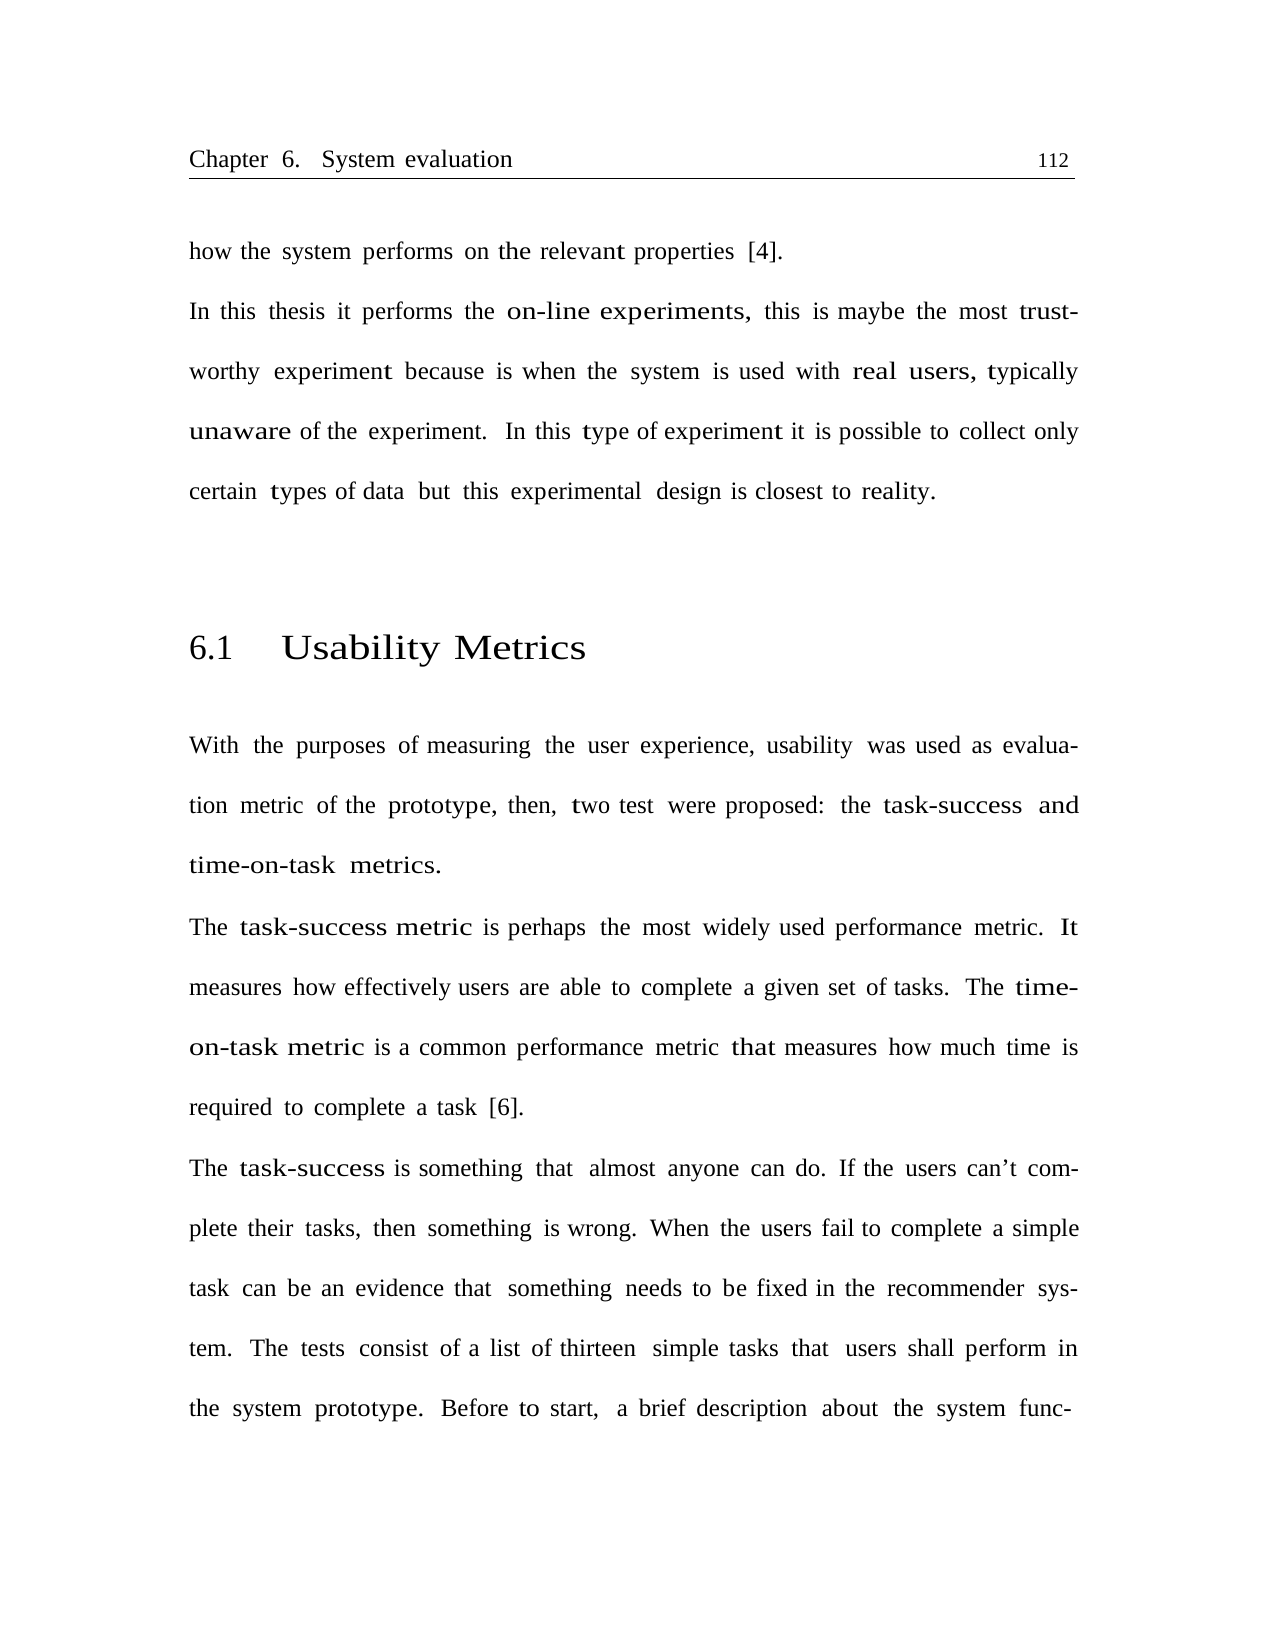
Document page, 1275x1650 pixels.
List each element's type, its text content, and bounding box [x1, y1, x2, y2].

text how the system performs on the relevant properties [4]. [189, 236, 783, 264]
text 6.1 Usability Metrics [189, 626, 592, 667]
text The task-success is something that almost anyone can do. If the users can’t com- plete their tasks, then something is wrong. When the users fail to complete a simple task can be an evidence that something needs to be fixed in the recommender sys- tem. The tests consist of a list of thirteen simple tasks that users shall perform in the system prototype. Before to start, a brief description about the system func- [189, 1153, 1079, 1421]
text In this thesis it performs the on-line experiments, this is maybe the most trust- worthy experiment because is when the system is used with real users, typically unaware of the experiment. In this type of experiment it is possible to collect only certain types of data but this experimental design is closest to reality. [189, 296, 1079, 505]
text With the purposes of measuring the user experience, usability was used as evalua- tion metric of the prototype, then, two test were proposed: the task-success and time-on-task metrics. [189, 730, 1079, 879]
text The task-success metric is perhaps the most widely used performance metric. It measures how effectively users are able to complete a given set of tasks. The time- on-task metric is a common performance metric that measures how much time is required to complete a task [6]. [189, 912, 1079, 1120]
